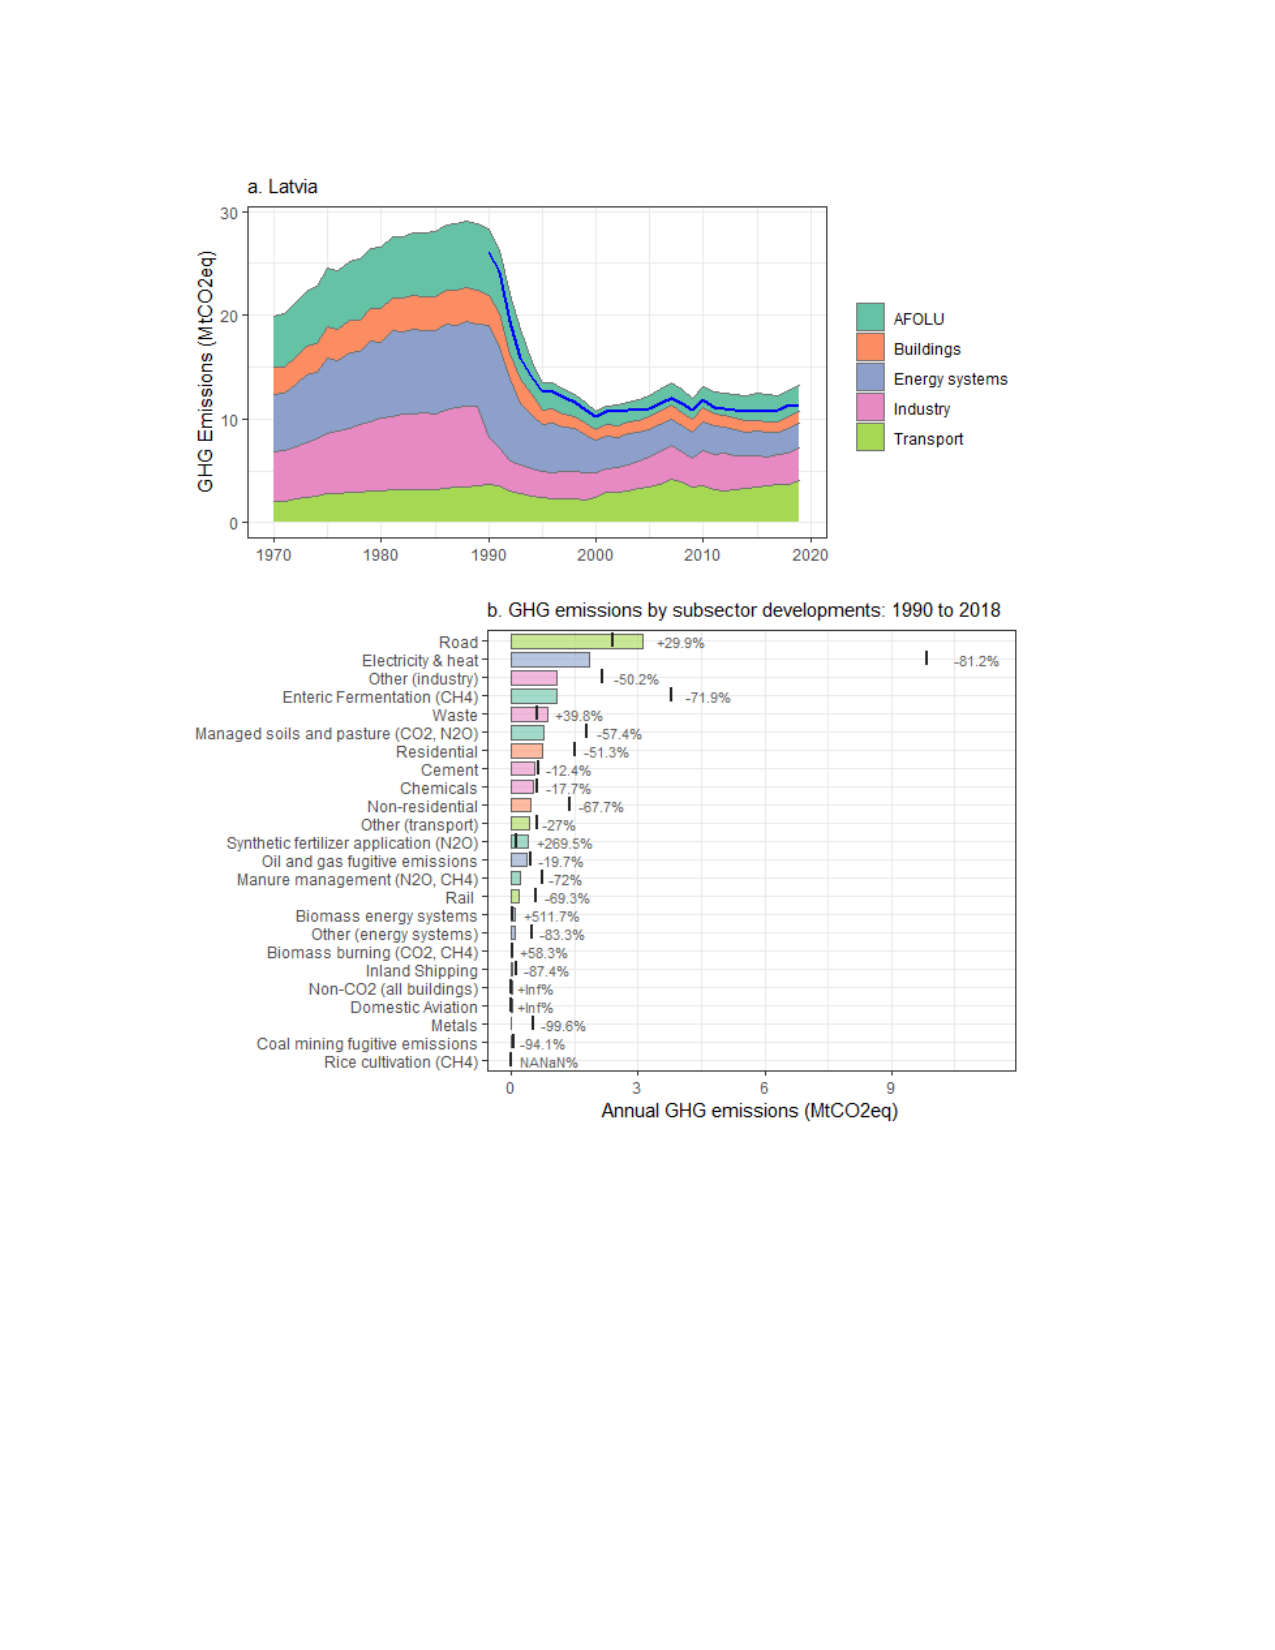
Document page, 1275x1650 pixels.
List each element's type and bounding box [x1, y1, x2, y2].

picture [168, 150, 1044, 1150]
